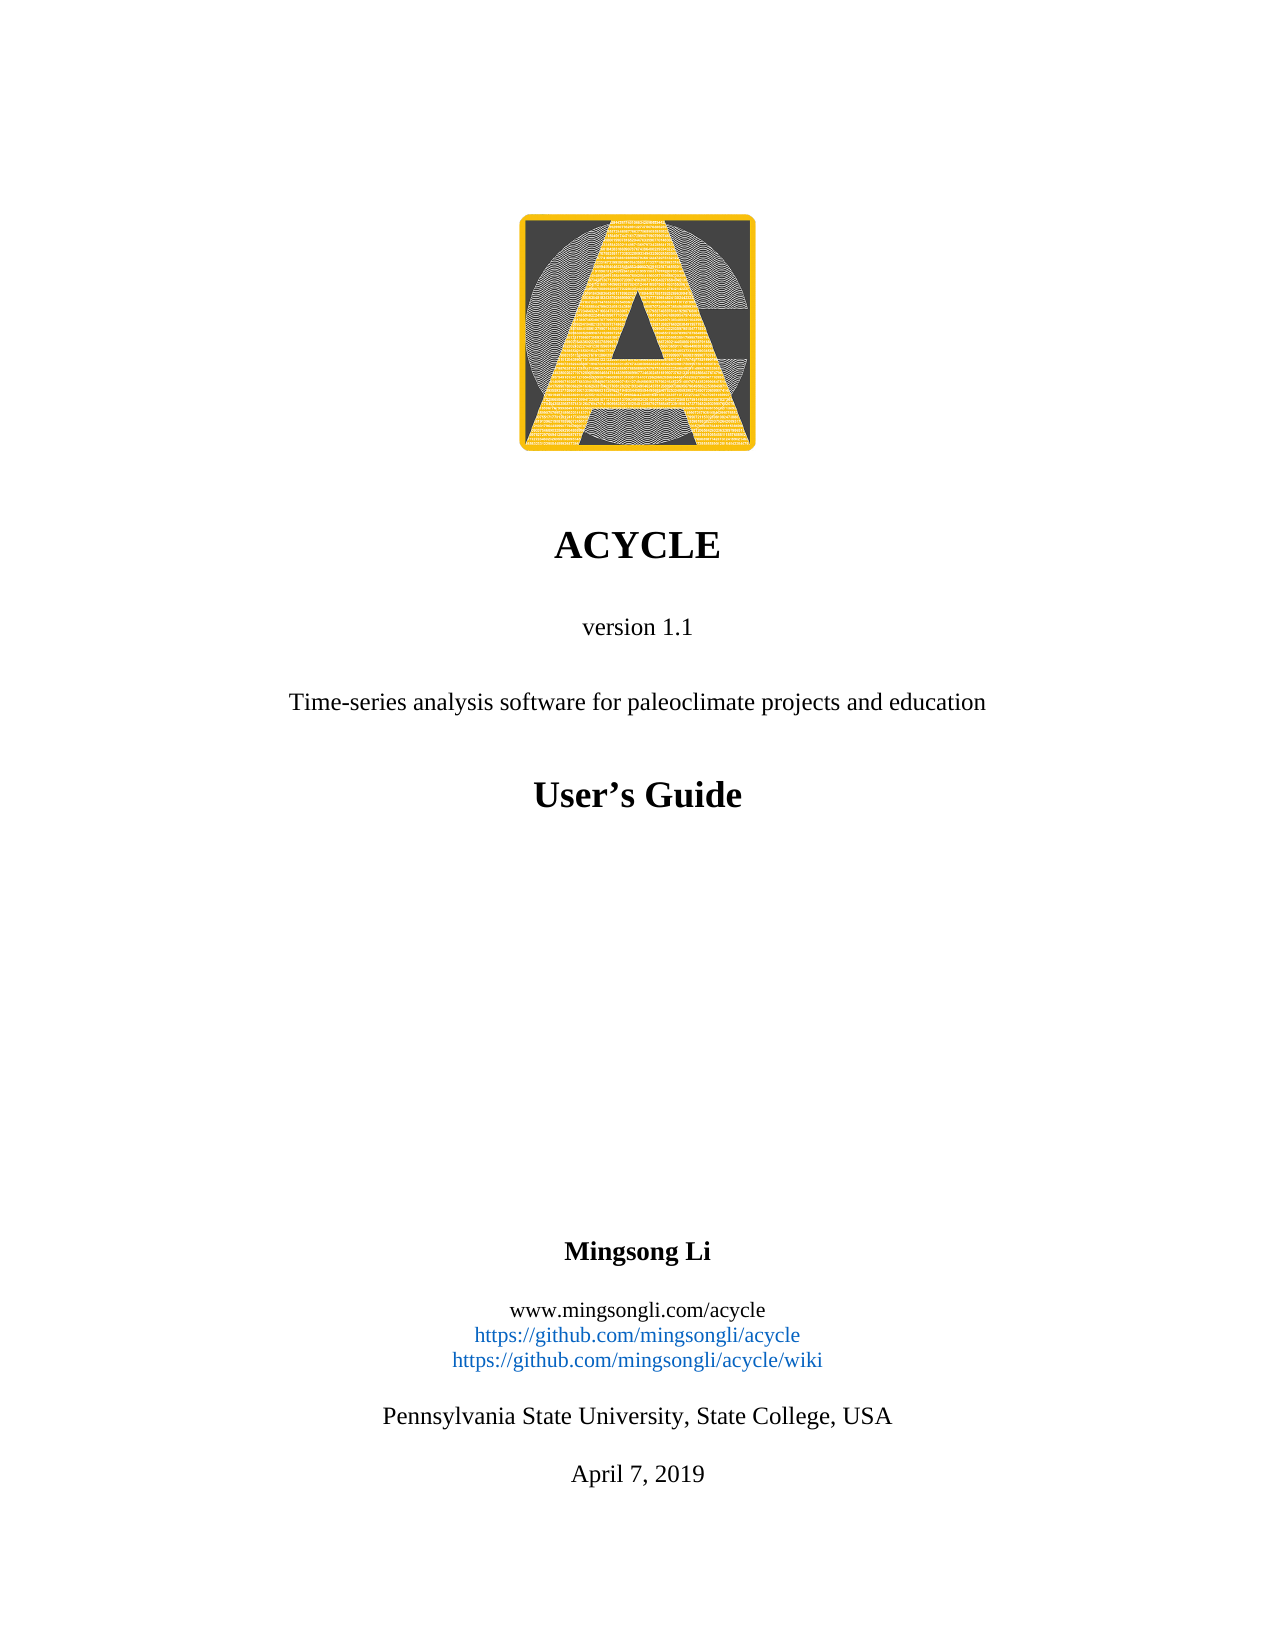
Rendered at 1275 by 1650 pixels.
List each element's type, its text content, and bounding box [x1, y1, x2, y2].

text Time-series analysis software for paleoclimate projects and education [150, 687, 1125, 715]
text version 1.1 [150, 567, 1125, 641]
text Pennsylvania State University, State College, USA [150, 1401, 1125, 1430]
text April 7, 2019 [150, 1459, 1125, 1488]
text https://github.com/mingsongli/acycle/wiki [150, 1347, 1125, 1373]
text www.mingsongli.com/acycle [150, 1297, 1125, 1322]
subtitle ACYCLE [150, 476, 1125, 567]
text https://github.com/mingsongli/acycle [150, 1322, 1125, 1347]
text User’s Guide [150, 773, 1125, 816]
text Mingsong Li [150, 1235, 1125, 1266]
picture [519, 214, 756, 451]
